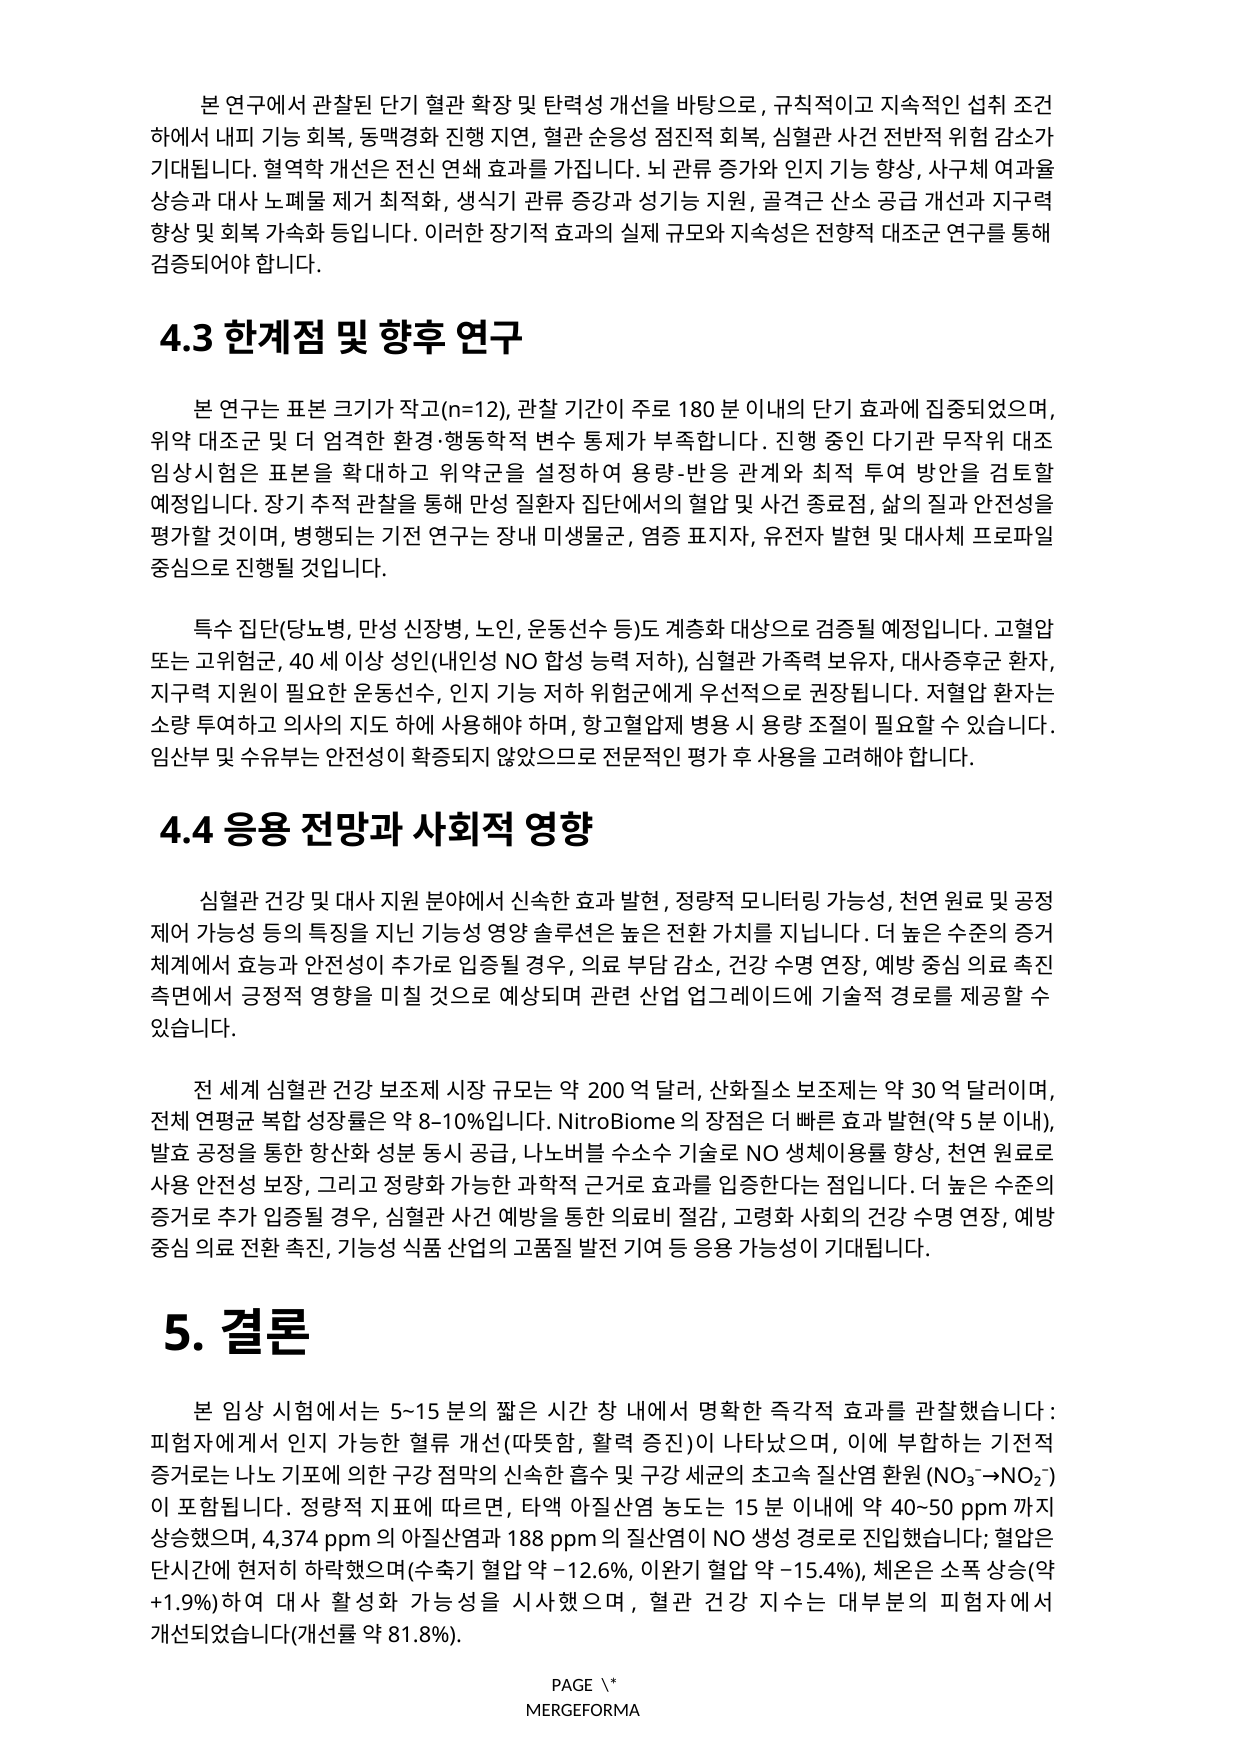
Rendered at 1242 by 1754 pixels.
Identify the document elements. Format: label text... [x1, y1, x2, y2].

text 특수 집단(당뇨병, 만성 신장병, 노인, 운동선수 등)도 계층화 대상으로 검증될 예정입니다. 고혈압 또는 고위험군, 40세 이상 성인(내인성 NO 합성 능력 저하), 심혈관 가족력 보유자, 대사증후군 환자, 지구력 지원이 필요한 운동선수, 인지 기능 저하 위험군에게 우선적으로 권장됩니다. 저혈압 환자는 소량 투여하고 의사의 지도 하에 사용해야 하며, 항고혈압제 병용 시 용량 조절이 필요할 수 있습니다. 임산부 및 수유부는 안전성이 확증되지 않았으므로 전문적인 평가 후 사용을 고려해야 합니다. [150, 612, 1055, 771]
text 4.3 한계점 및 향후 연구 [150, 308, 1055, 363]
text 심혈관 건강 및 대사 지원 분야에서 신속한 효과 발현, 정량적 모니터링 가능성, 천연 원료 및 공정 제어 가능성 등의 특징을 지닌 기능성 영양 솔루션은 높은 전환 가치를 지닙니다. 더 높은 수준의 증거 체계에서 효능과 안전성이 추가로 입증될 경우, 의료 부담 감소, 건강 수명 연장, 예방 중심 의료 촉진 측면에서 긍정적 영향을 미칠 것으로 예상되며 관련 산업 업그레이드에 기술적 경로를 제공할 수 있습니다. [150, 884, 1055, 1043]
text 전 세계 심혈관 건강 보조제 시장 규모는 약 200억 달러, 산화질소 보조제는 약 30억 달러이며, 전체 연평균 복합 성장률은 약 8–10%입니다. NitroBiome의 장점은 더 빠른 효과 발현(약 5분 이내), 발효 공정을 통한 항산화 성분 동시 공급, 나노버블 수소수 기술로 NO 생체이용률 향상, 천연 원료로 사용 안전성 보장, 그리고 정량화 가능한 과학적 근거로 효과를 입증한다는 점입니다. 더 높은 수준의 증거로 추가 입증될 경우, 심혈관 사건 예방을 통한 의료비 절감, 고령화 사회의 건강 수명 연장, 예방 중심 의료 전환 촉진, 기능성 식품 산업의 고품질 발전 기여 등 응용 가능성이 기대됩니다. [150, 1073, 1055, 1263]
text 4.4 응용 전망과 사회적 영향 [150, 800, 1055, 855]
text 5. 결론 [150, 1292, 1055, 1365]
text 본 임상 시험에서는 5~15분의 짧은 시간 창 내에서 명확한 즉각적 효과를 관찰했습니다: 피험자에게서 인지 가능한 혈류 개선(따뜻함, 활력 증진)이 나타났으며, 이에 부합하는 기전적 증거로는 나노 기포에 의한 구강 점막의 신속한 흡수 및 구강 세균의 초고속 질산염 환원(NO₃⁻→NO₂⁻)이 포함됩니다. 정량적 지표에 따르면, 타액 아질산염 농도는 15분 이내에 약 40~50 ppm까지 상승했으며, 4,374 ppm의 아질산염과 188 ppm의 질산염이 NO 생성 경로로 진입했습니다; 혈압은 단시간에 현저히 하락했으며(수축기 혈압 약 −12.6%, 이완기 혈압 약 −15.4%), 체온은 소폭 상승(약 +1.9%)하여 대사 활성화 가능성을 시사했으며, 혈관 건강 지수는 대부분의 피험자에서 개선되었습니다(개선률 약 81.8%). [150, 1394, 1055, 1648]
text 본 연구는 표본 크기가 작고(n=12), 관찰 기간이 주로 180분 이내의 단기 효과에 집중되었으며, 위약 대조군 및 더 엄격한 환경·행동학적 변수 통제가 부족합니다. 진행 중인 다기관 무작위 대조 임상시험은 표본을 확대하고 위약군을 설정하여 용량-반응 관계와 최적 투여 방안을 검토할 예정입니다. 장기 추적 관찰을 통해 만성 질환자 집단에서의 혈압 및 사건 종료점, 삶의 질과 안전성을 평가할 것이며, 병행되는 기전 연구는 장내 미생물군, 염증 표지자, 유전자 발현 및 대사체 프로파일 중심으로 진행될 것입니다. [150, 392, 1055, 583]
text 본 연구에서 관찰된 단기 혈관 확장 및 탄력성 개선을 바탕으로, 규칙적이고 지속적인 섭취 조건 하에서 내피 기능 회복, 동맥경화 진행 지연, 혈관 순응성 점진적 회복, 심혈관 사건 전반적 위험 감소가 기대됩니다. 혈역학 개선은 전신 연쇄 효과를 가집니다. 뇌 관류 증가와 인지 기능 향상, 사구체 여과율 상승과 대사 노폐물 제거 최적화, 생식기 관류 증강과 성기능 지원, 골격근 산소 공급 개선과 지구력 향상 및 회복 가속화 등입니다. 이러한 장기적 효과의 실제 규모와 지속성은 전향적 대조군 연구를 통해 검증되어야 합니다. [150, 88, 1055, 279]
